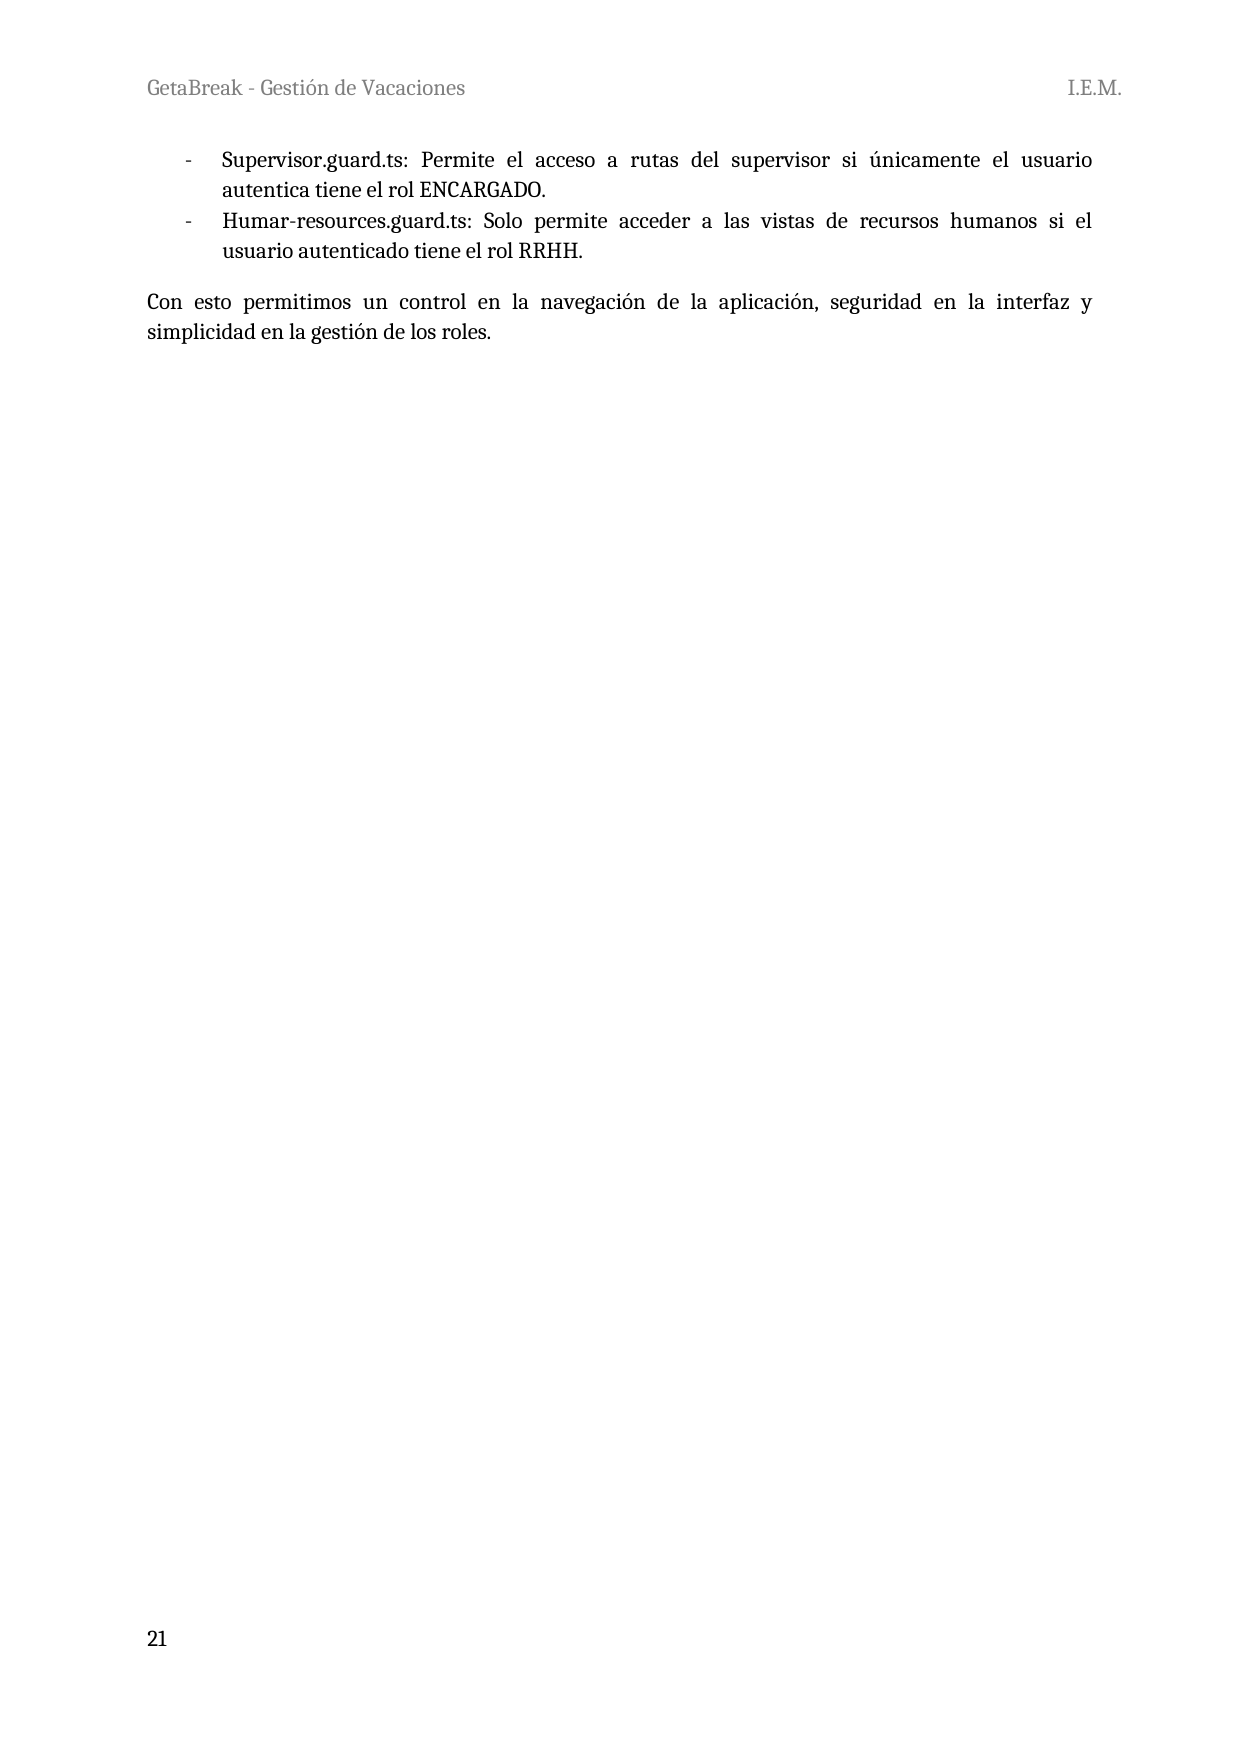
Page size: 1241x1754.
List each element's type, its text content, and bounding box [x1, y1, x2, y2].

list Supervisor.guard.ts: Permite el acceso a rutas del supervisor si únicamente el usuario autentica tiene el rol ENCARGADO. [184, 147, 1093, 203]
list Humar-resources.guard.ts: Solo permite acceder a las vistas de recursos humanos si el usuario autenticado tiene el rol RRHH. [184, 207, 1093, 264]
text Con esto permitimos un control en la navegación de la aplicación, seguridad en la interfaz y simplicidad en la gestión de los roles. [147, 289, 1093, 345]
